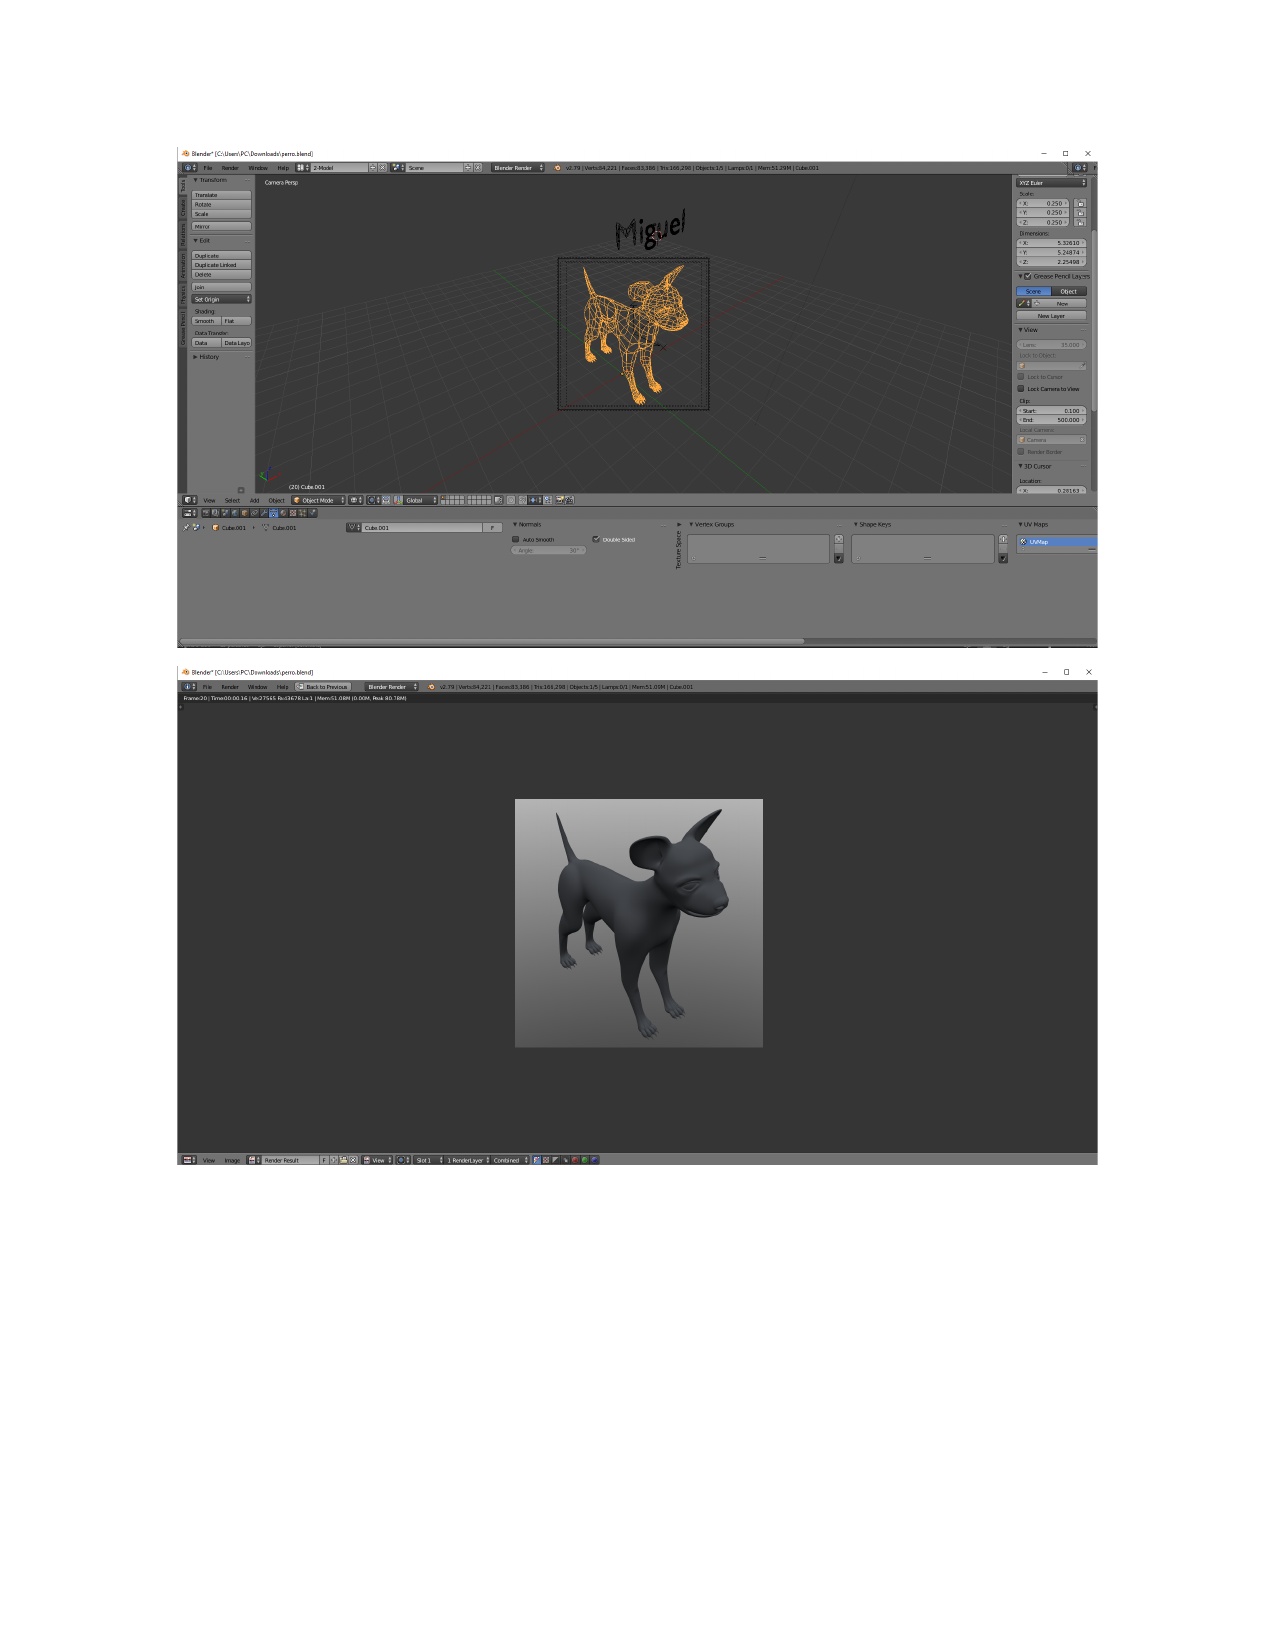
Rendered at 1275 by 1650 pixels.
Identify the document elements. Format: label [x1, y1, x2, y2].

picture [177, 666, 1098, 1165]
picture [177, 147, 1098, 648]
